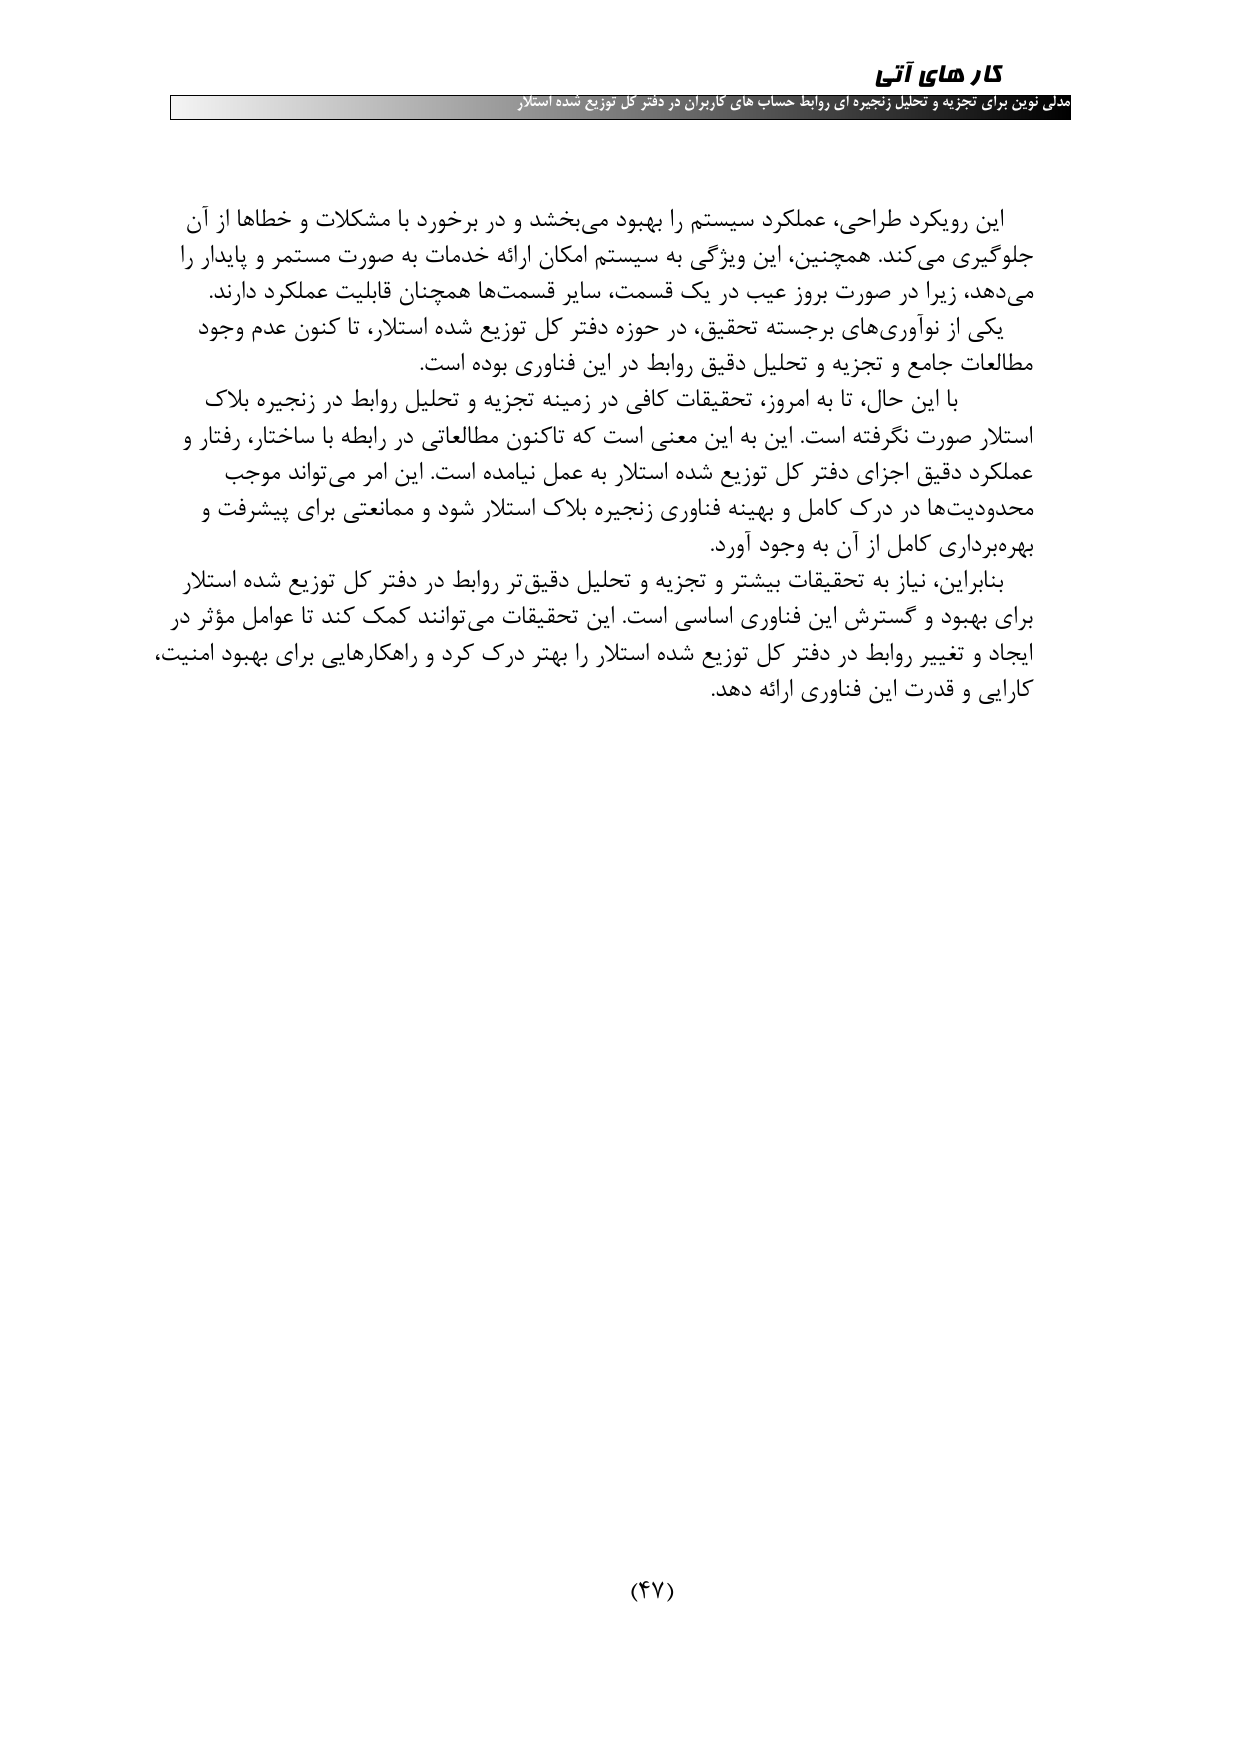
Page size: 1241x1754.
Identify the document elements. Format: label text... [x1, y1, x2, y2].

text این رویکرد طراحی، عملکرد سیستم را بهبود می‌بخشد و در برخورد با مشکلات و خطاها از آن جلوگیری می‌کند. همچنین، این ویژگی به سیستم امکان ارائه خدمات به صورت مستمر و پایدار را می‌دهد، زیرا در صورت بروز عیب در یک قسمت، سایر قسمت‌ها همچنان قابلیت عملکرد دارند. [147, 207, 1033, 308]
text یکی از نوآوری‌های برجسته تحقیق، در حوزه دفتر کل توزیع شده استلار، تا کنون عدم وجود مطالعات جامع و تجزیه و تحلیل دقیق روابط در این فناوری بوده است. [147, 315, 1033, 381]
text بنابراین، نیاز به تحقیقات بیشتر و تجزیه و تحلیل دقیق‌تر روابط در دفتر کل توزیع شده استلار برای بهبود و گسترش این فناوری اساسی است. این تحقیقات می‌توانند کمک کند تا عوامل مؤثر در ایجاد و تغییر روابط در دفتر کل توزیع شده استلار را بهتر درک کرد و راهکارهایی برای بهبود امنیت، کارایی و قدرت این فناوری ارائه دهد. [147, 568, 1033, 706]
text با این حال، تا به امروز، تحقیقات کافی در زمینه تجزیه و تحلیل روابط در زنجیره بلاک استلار صورت نگرفته است. این به این معنی است که تاکنون مطالعاتی در رابطه با ساختار، رفتار و عملکرد دقیق اجزای دفتر کل توزیع شده استلار به عمل نیامده است. این امر می‌تواند موجب محدودیت‌ها در درک کامل و بهینه فناوری زنجیره بلاک استلار شود و ممانعتی برای پیشرفت و بهره‌برداری کامل از آن به وجود آورد. [147, 388, 1033, 561]
